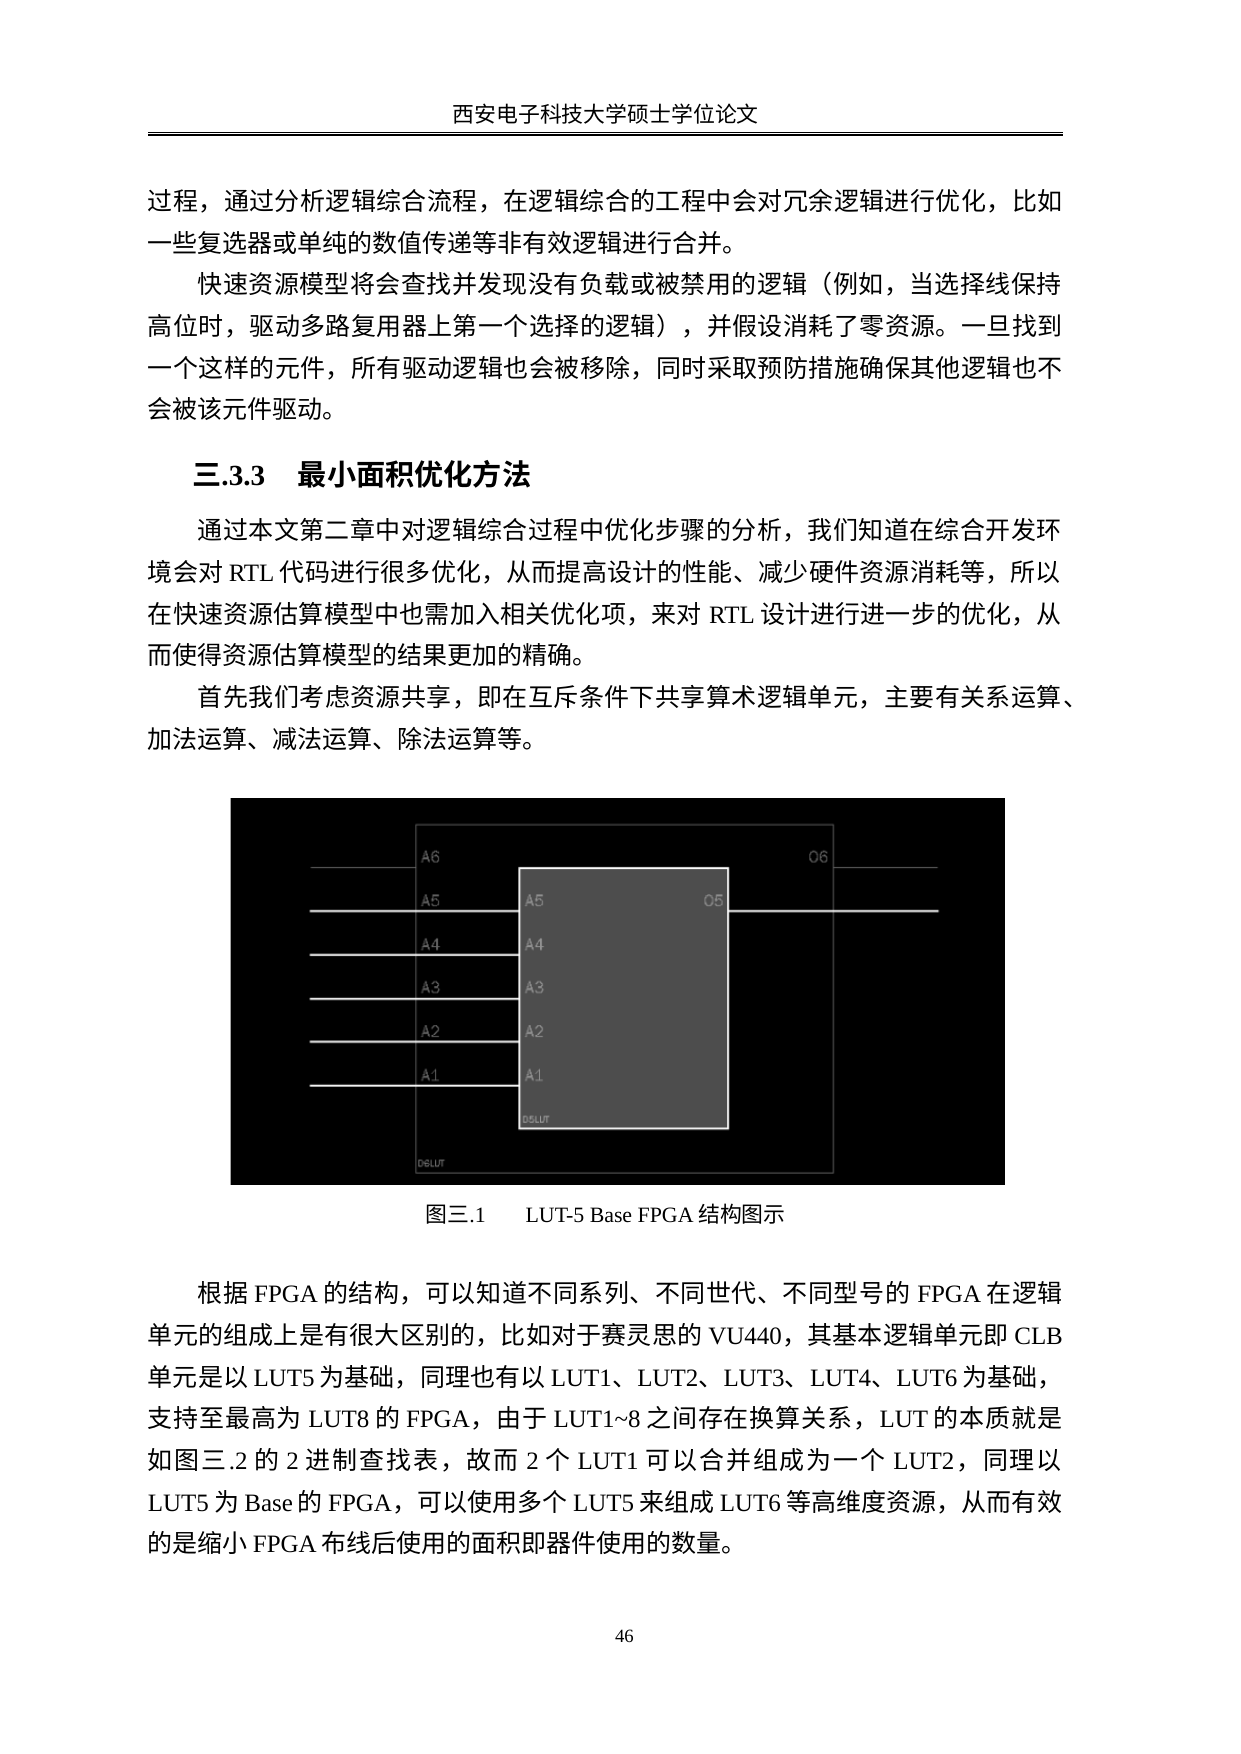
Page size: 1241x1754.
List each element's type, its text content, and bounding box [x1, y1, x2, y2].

text 所以我们为使我们资源估算的精确度更加高，所以需要符合逻辑综合和优化的过程，通过分析逻辑综合流程，在逻辑综合的工程中会对冗余逻辑进行优化，比如一些复选器或单纯的数值传递等非有效逻辑进行合并。 [148, 177, 1063, 261]
picture [230, 798, 1005, 1185]
text 通过本文第二章中对逻辑综合过程中优化步骤的分析，我们知道在综合开发环境会对RTL代码进行很多优化，从而提高设计的性能、减少硬件资源消耗等，所以在快速资源估算模型中也需加入相关优化项，来对RTL设计进行进一步的优化，从而使得资源估算模型的结果更加的精确。 [148, 506, 1063, 673]
text 根据FPGA的结构，可以知道不同系列、不同世代、不同型号的FPGA在逻辑单元的组成上是有很大区别的，比如对于赛灵思的VU440，其基本逻辑单元即CLB单元是以LUT5为基础，同理也有以LUT1、LUT2、LUT3、LUT4、LUT6为基础，支持至最高为LUT8的FPGA，由于LUT1~8之间存在换算关系，LUT的本质就是如图3.17的2进制查找表，故而2个LUT1可以合并组成为一个LUT2，同理以LUT5为Base的FPGA，可以使用多个LUT5来组成LUT6等高维度资源，从而有效的是缩小FPGA布线后使用的面积即器件使用的数量。 [148, 1269, 1063, 1561]
text LUT-5 Base FPGA结构图示 [148, 1197, 1063, 1228]
text 快速资源模型将会查找并发现没有负载或被禁用的逻辑（例如，当选择线保持高位时，驱动多路复用器上第一个选择的逻辑），并假设消耗了零资源。一旦找到一个这样的元件，所有驱动逻辑也会被移除，同时采取预防措施确保其他逻辑也不会被该元件驱动。 [148, 261, 1063, 427]
subtitle 最小面积优化方法 [192, 452, 1063, 494]
text 首先我们考虑资源共享，即在互斥条件下共享算术逻辑单元，主要有关系运算、加法运算、减法运算、除法运算等。 [148, 673, 1063, 756]
